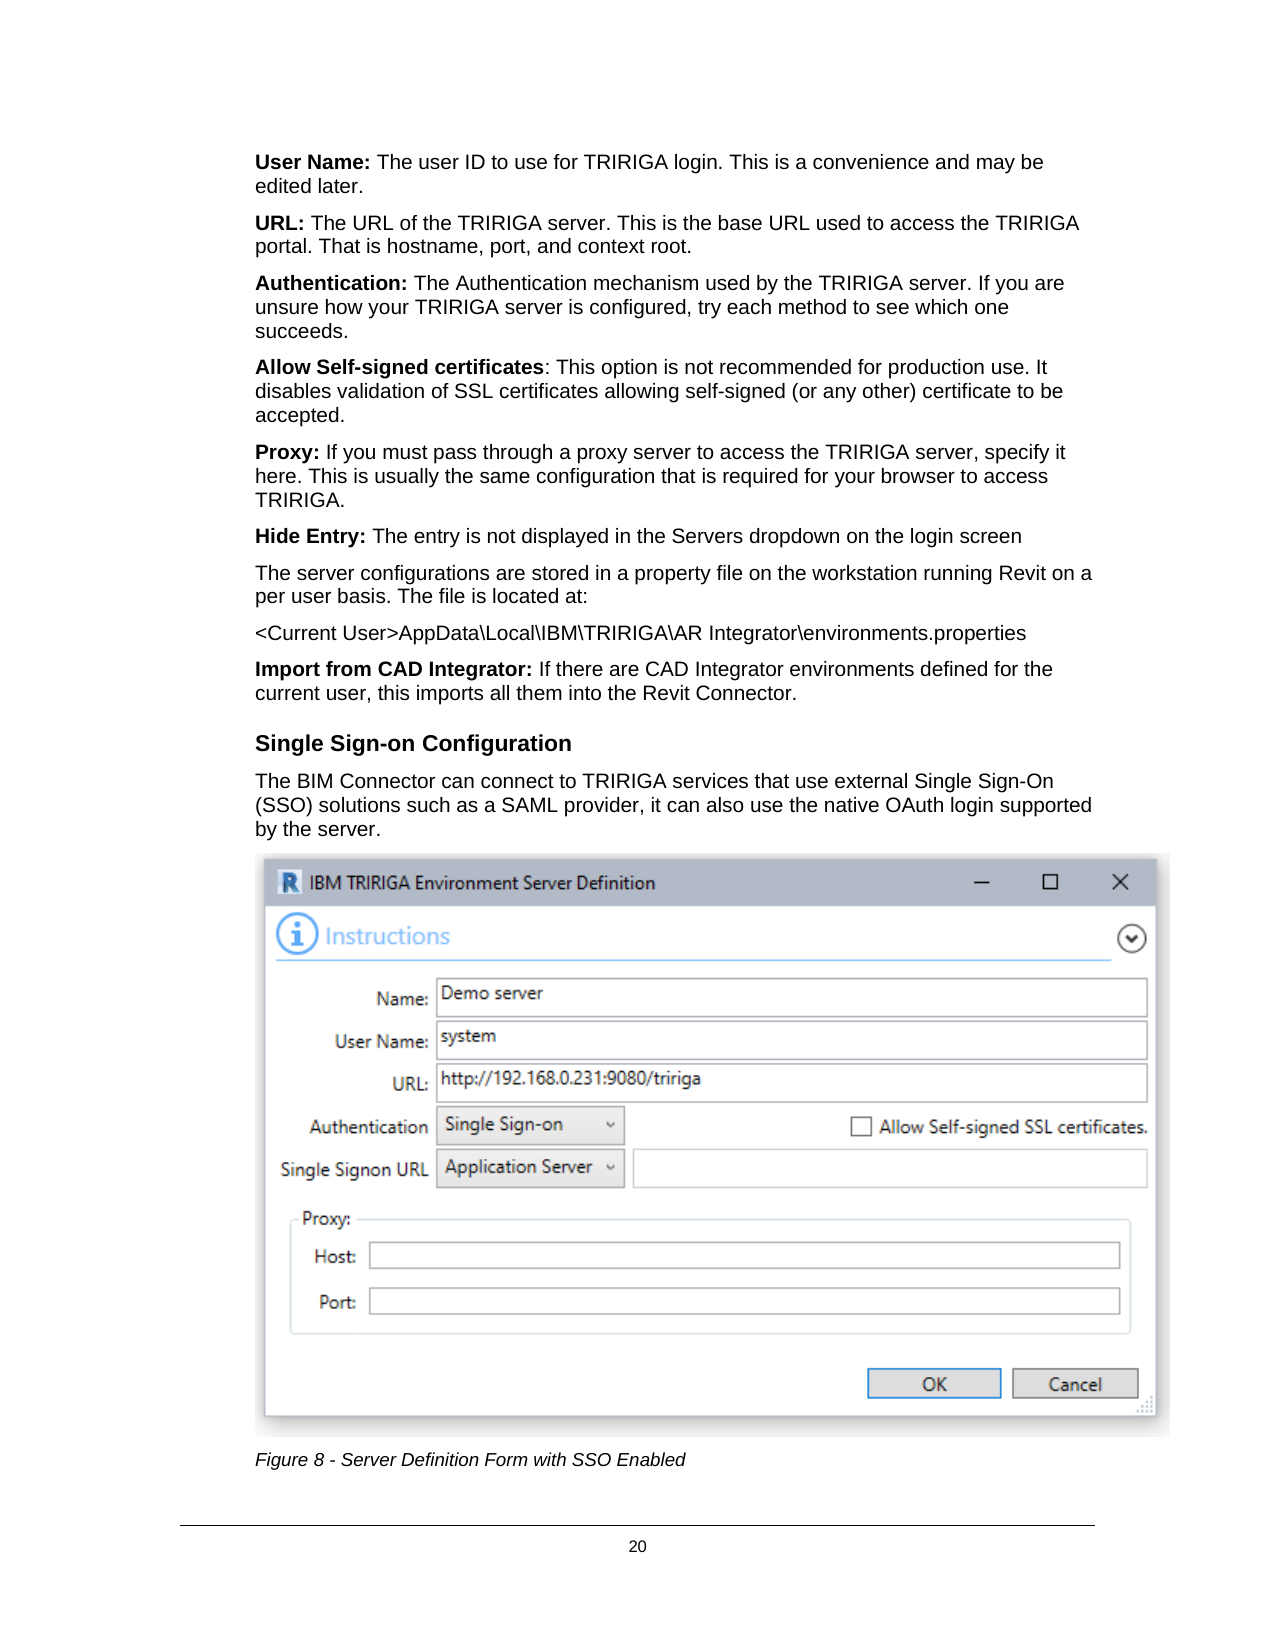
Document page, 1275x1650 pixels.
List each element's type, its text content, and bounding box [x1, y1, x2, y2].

text Figure 8 - Server Definition Form with SSO Enabled [255, 1449, 1095, 1471]
subtitle Single Sign-on Configuration [255, 730, 1095, 757]
text Hide Entry: The entry is not displayed in the Servers dropdown on the login screen [255, 524, 1095, 548]
text The BIM Connector can connect to TRIRIGA services that use external Single Sign-On (SSO) solutions such as a SAML provider, it can also use the native OAuth login supported by the server. [255, 769, 1095, 841]
text Allow Self-signed certificates: This option is not recommended for production use. It disables validation of SSL certificates allowing self-signed (or any other) certificate to be accepted. [255, 355, 1095, 427]
text URL: The URL of the TRIRIGA server. This is the base URL used to access the TRIRIGA portal. That is hostname, port, and context root. [255, 210, 1095, 258]
text Proxy: If you must pass through a proxy server to access the TRIRIGA server, specify it here. This is usually the same configuration that is required for your browser to access TRIRIGA. [255, 439, 1095, 511]
text The server configurations are stored in a property file on the workstation running Revit on a per user basis. The file is located at: [255, 560, 1095, 608]
text User Name: The user ID to use for TRIRIGA login. This is a convenience and may be edited later. [255, 150, 1095, 198]
text Authentication: The Authentication mechanism used by the TRIRIGA server. If you are unsure how your TRIRIGA server is configured, try each method to see which one succeeds. [255, 271, 1095, 343]
text Import from CAD Integrator: If there are CAD Integrator environments defined for the current user, this imports all them into the Revit Connector. [255, 657, 1095, 705]
picture [255, 853, 1170, 1437]
text <Current User>AppData\Local\IBM\TRIRIGA\AR Integrator\environments.properties [255, 621, 1095, 645]
